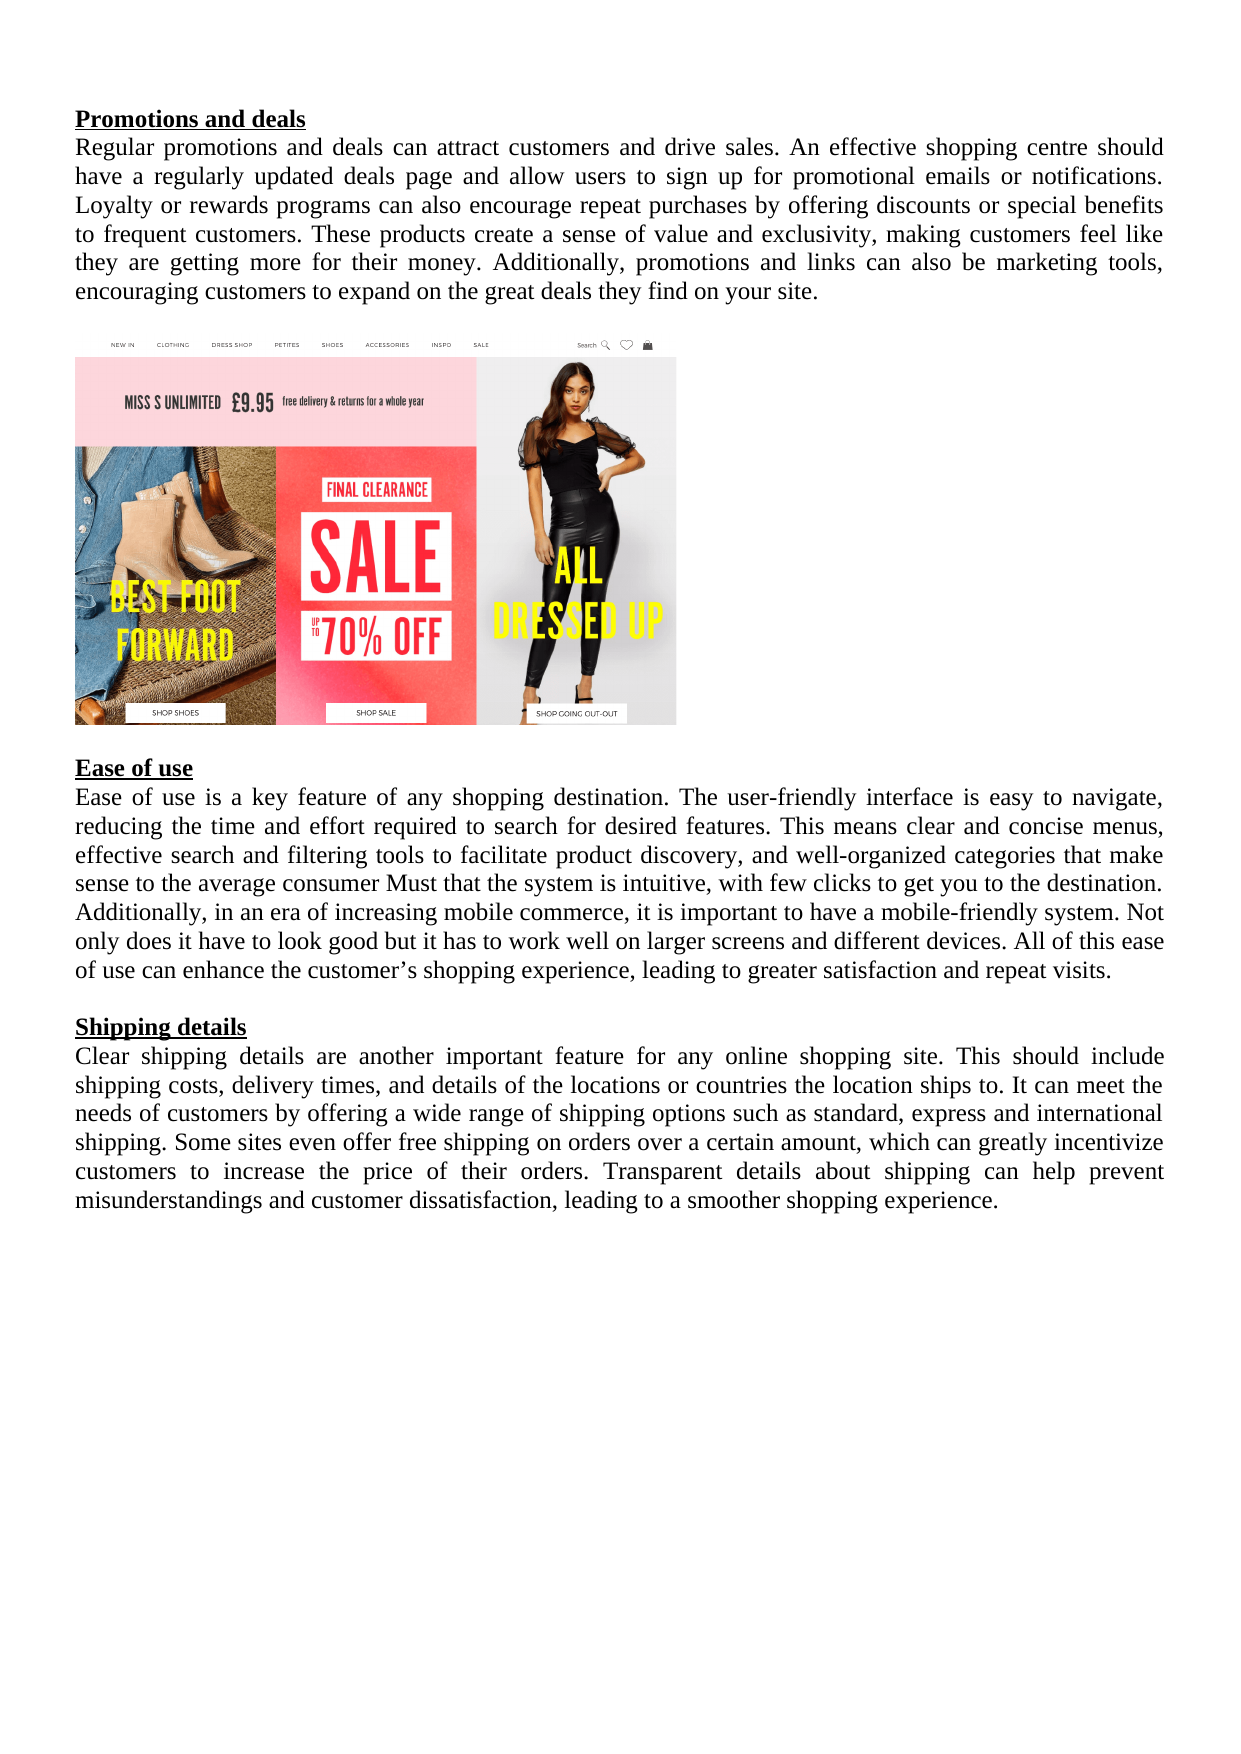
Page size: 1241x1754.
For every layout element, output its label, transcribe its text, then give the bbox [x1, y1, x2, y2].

text Clear shipping details are another important feature for any online shopping site. This should include shipping costs, delivery times, and details of the locations or countries the location ships to. It can meet the needs of customers by offering a wide range of shipping options such as standard, express and international shipping. Some sites even offer free shipping on orders over a certain amount, which can greatly incentivize customers to increase the price of their orders. Transparent details about shipping can help prevent misunderstandings and customer dissatisfaction, leading to a smoother shopping experience. [75, 1041, 1165, 1213]
text Shipping details [75, 1012, 1165, 1041]
text Ease of use [75, 753, 1165, 782]
text Regular promotions and deals can attract customers and drive sales. An effective shopping centre should have a regularly updated deals page and allow users to sign up for promotional emails or notifications. Loyalty or rewards programs can also encourage repeat purchases by offering discounts or special benefits to frequent customers. These products create a sense of value and exclusivity, making customers feel like they are getting more for their money. Additionally, promotions and links can also be marketing tools, encouraging customers to expand on the great deals they find on your site. [75, 132, 1165, 305]
text Promotions and deals [75, 104, 1165, 132]
text Ease of use is a key feature of any shopping destination. The user-friendly interface is easy to navigate, reducing the time and effort required to search for desired features. This means clear and concise menus, effective search and filtering tools to facilitate product discovery, and well-organized categories that make sense to the average consumer Must that the system is intuitive, with few clicks to get you to the destination. Additionally, in an era of increasing mobile commerce, it is important to have a mobile-friendly system. Not only does it have to look good but it has to work well on larger screens and different devices. All of this ease of use can enhance the customer’s shopping experience, leading to greater satisfaction and repeat visits. [75, 782, 1165, 983]
picture [75, 333, 677, 725]
